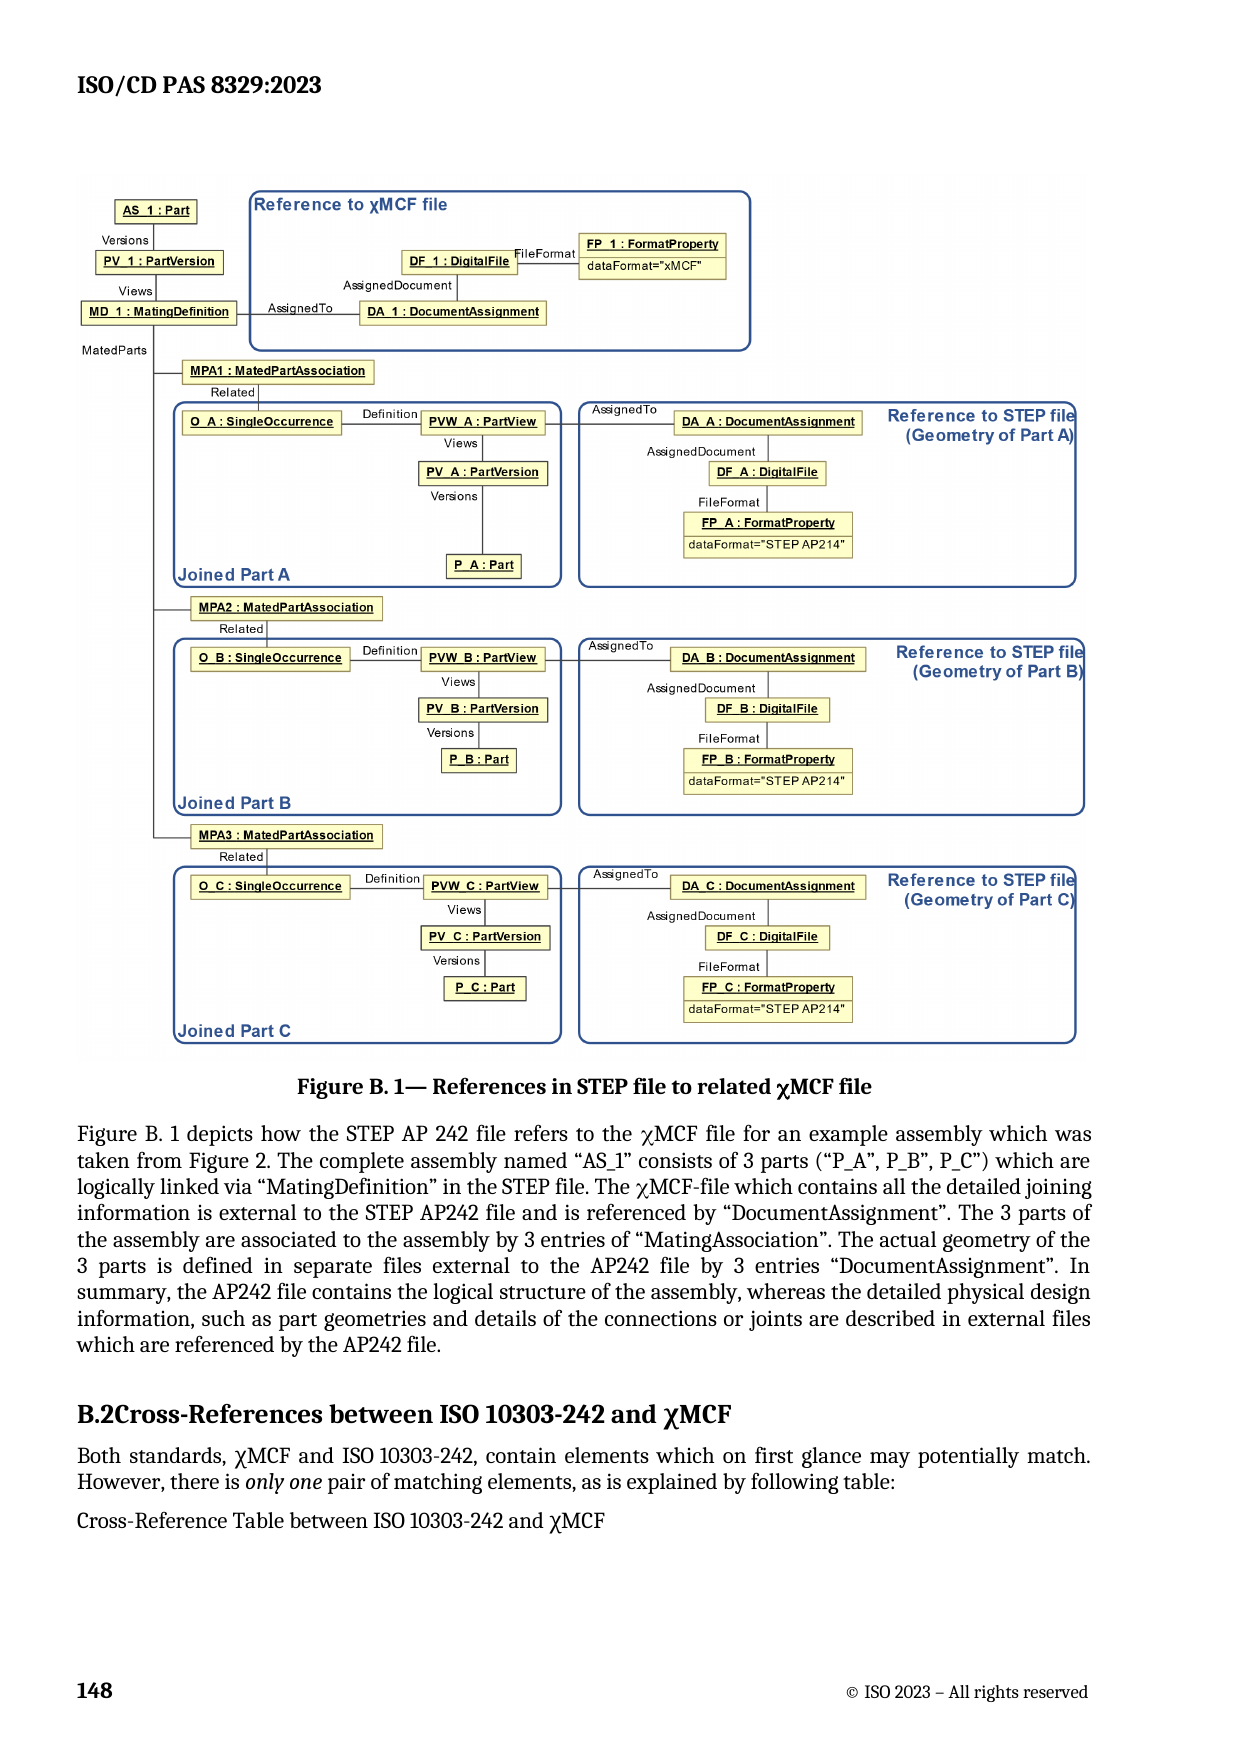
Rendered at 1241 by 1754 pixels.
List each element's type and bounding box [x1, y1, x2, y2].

picture [76, 173, 1087, 1062]
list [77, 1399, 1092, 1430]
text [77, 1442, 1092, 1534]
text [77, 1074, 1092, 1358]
